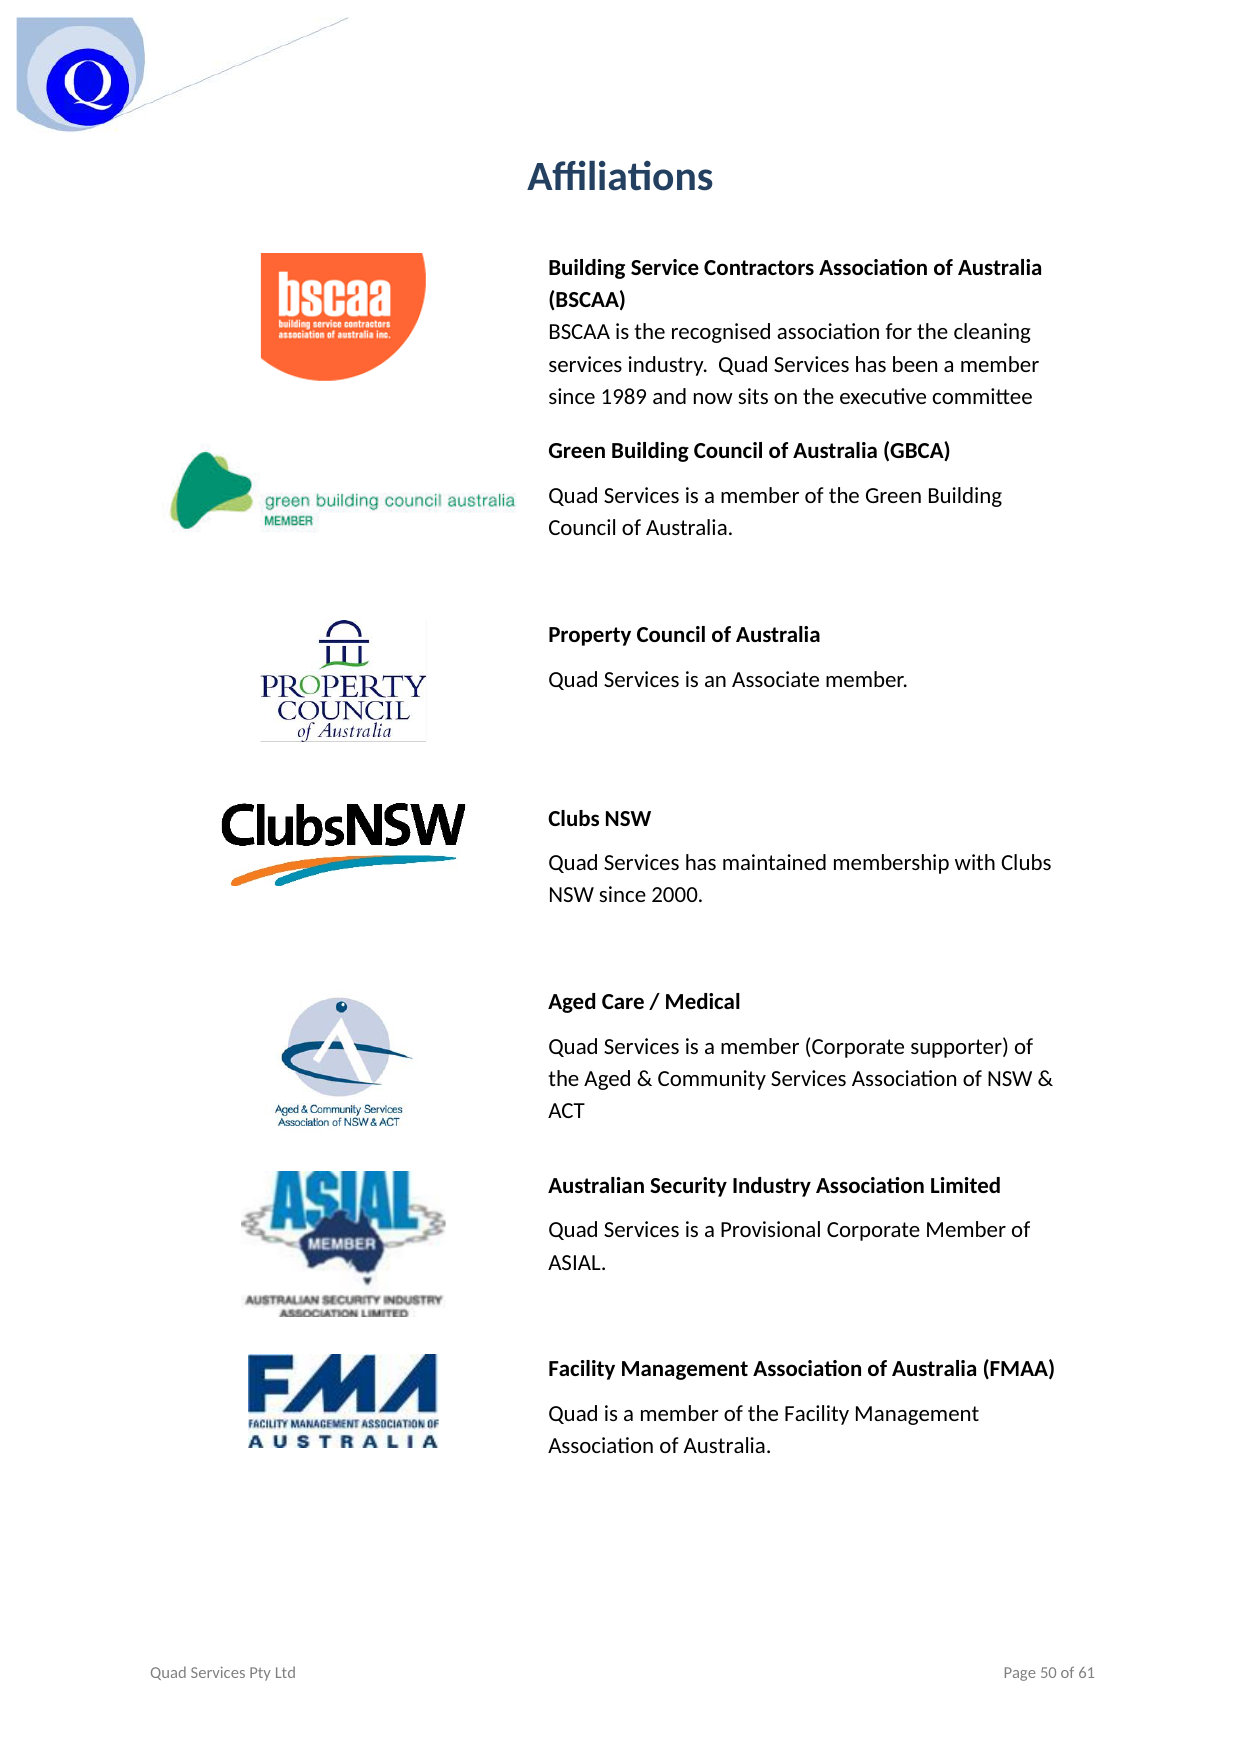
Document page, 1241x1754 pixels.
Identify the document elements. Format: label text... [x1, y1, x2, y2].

table_cell [150, 791, 537, 975]
table_cell [150, 1342, 537, 1525]
subtitle Affiliations [150, 150, 1090, 201]
picture [248, 1354, 439, 1448]
table_header Building Service Contractors Association of Australia (BSCAA) BSCAA is the recognised association for the cleaning services industry. Quad Services has been a member since 1989 and now sits on the executive committee [537, 241, 1081, 424]
picture [221, 803, 466, 886]
table_cell [150, 424, 537, 608]
table_cell Aged Care / Medical Quad Services is a member (Corporate supporter) of the Aged & Community Services Association of NSW & ACT [537, 975, 1081, 1158]
picture [16, 17, 349, 133]
picture [260, 620, 427, 742]
picture [260, 253, 427, 382]
table_cell Australian Security Industry Association Limited Quad Services is a Provisional Corporate Member of ASIAL. [537, 1158, 1081, 1342]
table_cell [150, 1158, 537, 1342]
table_cell Clubs NSW Quad Services has maintained membership with Clubs NSW since 2000. [537, 791, 1081, 975]
table_cell [150, 975, 537, 1158]
table_header [150, 241, 537, 424]
table_cell Property Council of Australia Quad Services is an Associate member. [537, 608, 1081, 791]
table_cell [150, 608, 537, 791]
table_cell Facility Management Association of Australia (FMAA) Quad is a member of the Facility Management Association of Australia. [537, 1342, 1081, 1525]
table_cell Green Building Council of Australia (GBCA) Quad Services is a member of the Green Building Council of Australia. [537, 424, 1081, 608]
picture [161, 436, 528, 549]
